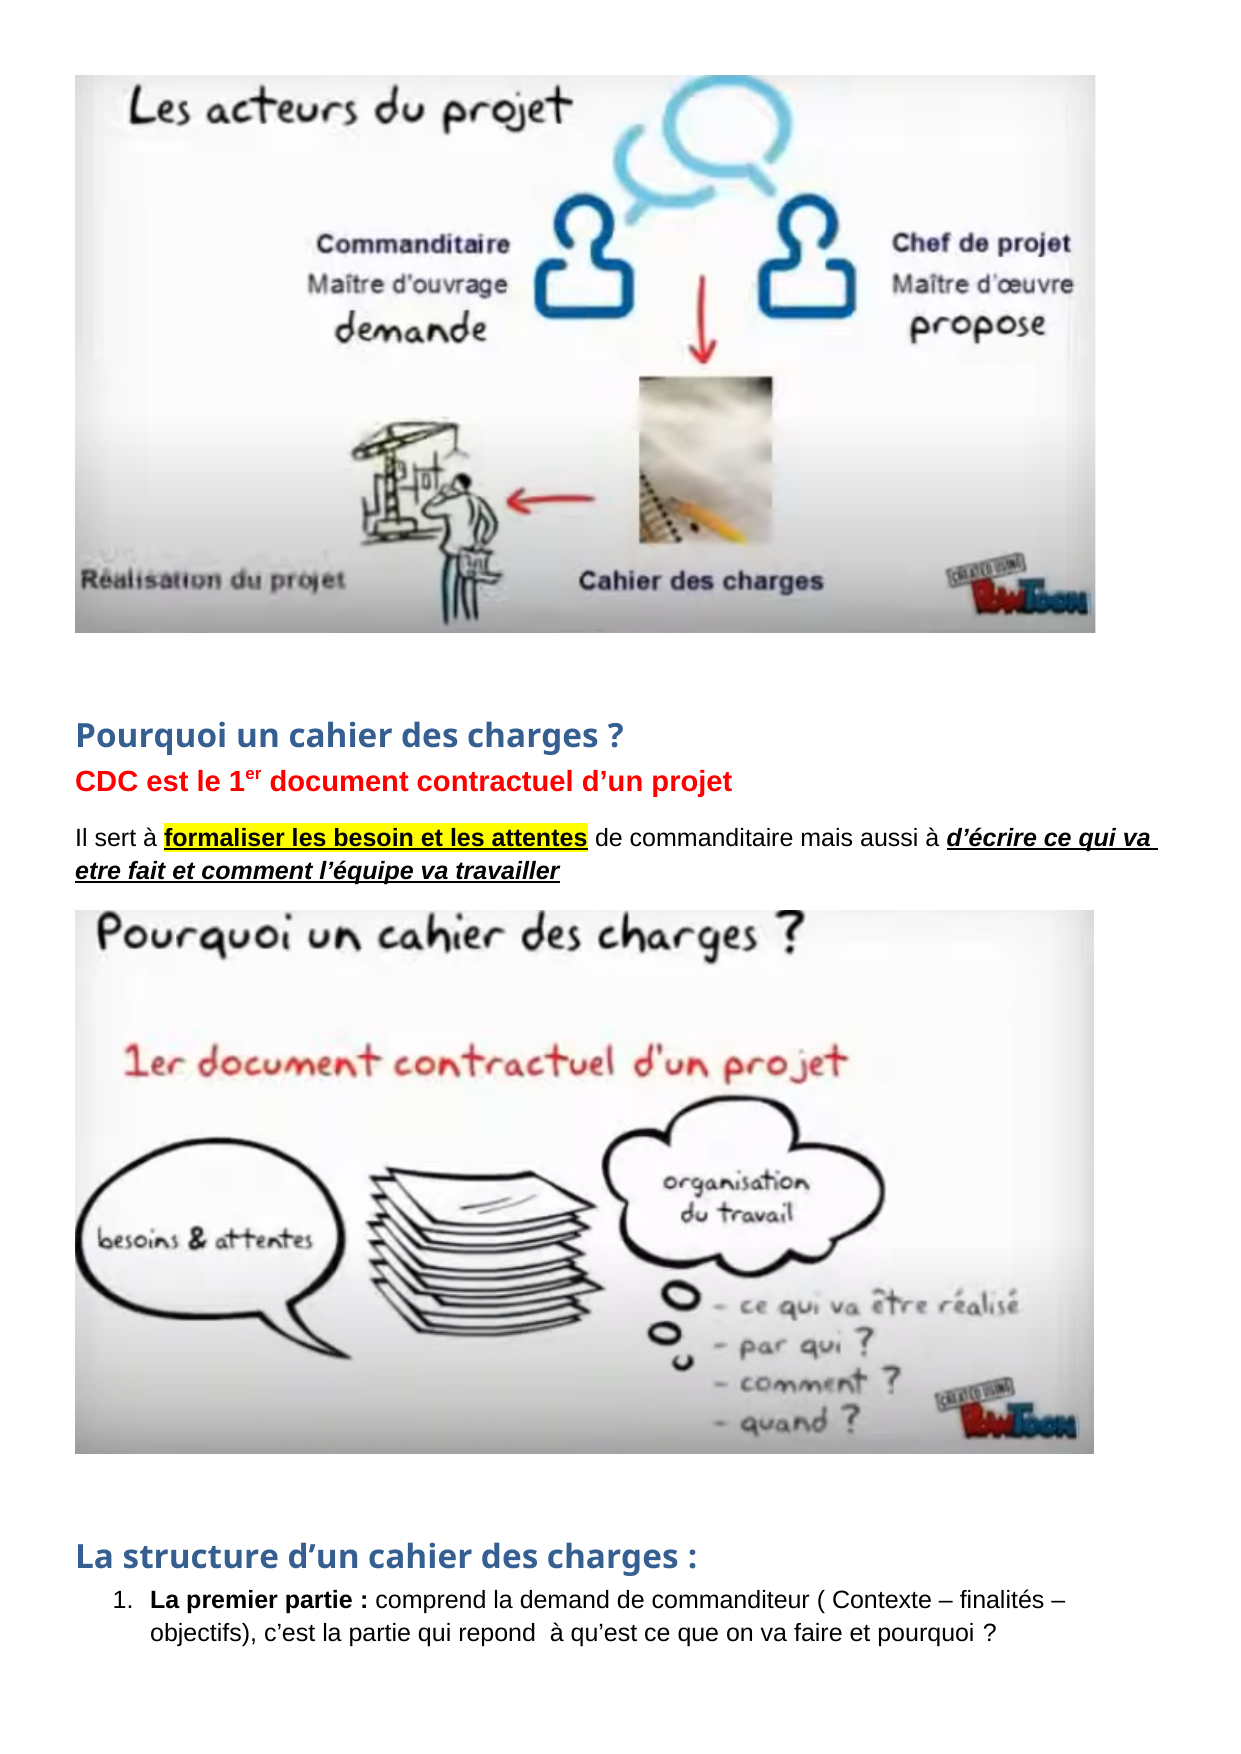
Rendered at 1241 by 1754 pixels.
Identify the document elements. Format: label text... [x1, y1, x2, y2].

subtitle Pourquoi un cahier des charges ? [75, 712, 1165, 757]
subtitle La structure d’un cahier des charges : [75, 1533, 1165, 1578]
picture [75, 75, 1096, 633]
picture [75, 910, 1094, 1454]
text Il sert à formaliser les besoin et les attentes de commanditaire mais aussi à d’écrire ce qui va etre fait et comment l’équipe va travailler [75, 823, 1165, 885]
text CDC est le 1er document contractuel d’un projet [75, 764, 1165, 797]
list La premier partie : comprend la demand de commanditeur ( Contexte – finalités – objectifs), c’est la partie qui repond à qu’est ce que on va faire et pourquoi ? [112, 1585, 1165, 1647]
